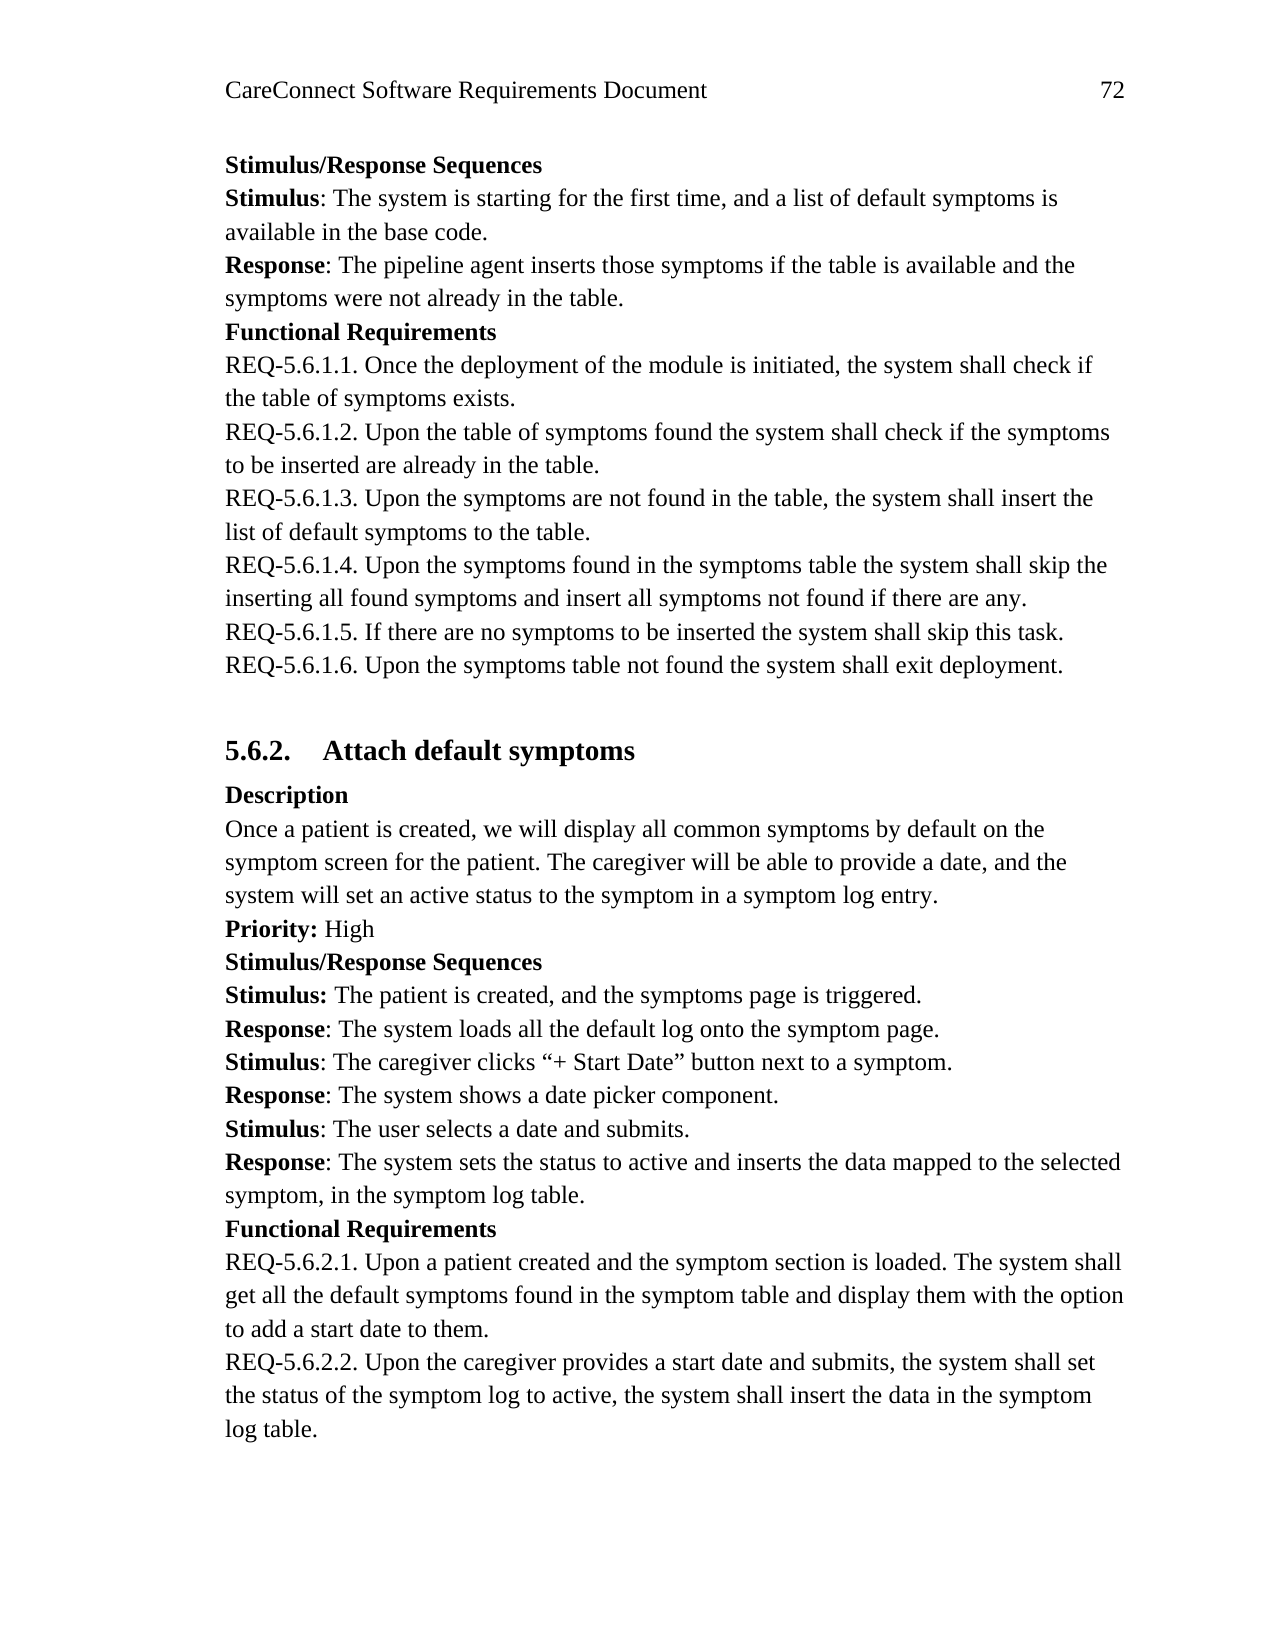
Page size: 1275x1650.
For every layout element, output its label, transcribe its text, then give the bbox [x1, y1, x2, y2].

text REQ-5.6.1.3. Upon the symptoms are not found in the table, the system shall insert the list of default symptoms to the table. [225, 483, 1125, 545]
text Stimulus: The system is starting for the first time, and a list of default symptoms is available in the base code. Response: The pipeline agent inserts those symptoms if the table is available and the symptoms were not already in the table. [225, 183, 1125, 312]
text Stimulus/Response Sequences [225, 150, 1125, 179]
text Functional Requirements [225, 1214, 1125, 1243]
text Functional Requirements [225, 317, 1125, 345]
subtitle Attach default symptoms [225, 733, 1125, 767]
text Stimulus: The caregiver clicks “+ Start Date” button next to a symptom. Response: The system shows a date picker component. [225, 1047, 1125, 1109]
text REQ-5.6.1.2. Upon the table of symptoms found the system shall check if the symptoms to be inserted are already in the table. [225, 417, 1125, 479]
text REQ-5.6.1.6. Upon the symptoms table not found the system shall exit deployment. [225, 650, 1125, 679]
text Priority: High [225, 914, 1125, 943]
text REQ-5.6.1.1. Once the deployment of the module is initiated, the system shall check if the table of symptoms exists. [225, 350, 1125, 412]
text Description [225, 781, 1125, 809]
text Stimulus: The patient is created, and the symptoms page is triggered. Response: The system loads all the default log onto the symptom page. [225, 981, 1125, 1043]
text Once a patient is created, we will display all common symptoms by default on the symptom screen for the patient. The caregiver will be able to provide a date, and the system will set an active status to the symptom in a symptom log entry. [225, 814, 1125, 909]
text REQ-5.6.1.5. If there are no symptoms to be inserted the system shall skip this task. [225, 617, 1125, 645]
text REQ-5.6.1.4. Upon the symptoms found in the symptoms table the system shall skip the inserting all found symptoms and insert all symptoms not found if there are any. [225, 550, 1125, 612]
text REQ-5.6.2.1. Upon a patient created and the symptom section is loaded. The system shall get all the default symptoms found in the symptom table and display them with the option to add a start date to them. [225, 1247, 1125, 1343]
text Stimulus: The user selects a date and submits. Response: The system sets the status to active and inserts the data mapped to the selected symptom, in the symptom log table. [225, 1114, 1125, 1209]
text REQ-5.6.2.2. Upon the caregiver provides a start date and submits, the system shall set the status of the symptom log to active, the system shall insert the data in the symptom log table. [225, 1347, 1125, 1443]
text Stimulus/Response Sequences [225, 947, 1125, 976]
